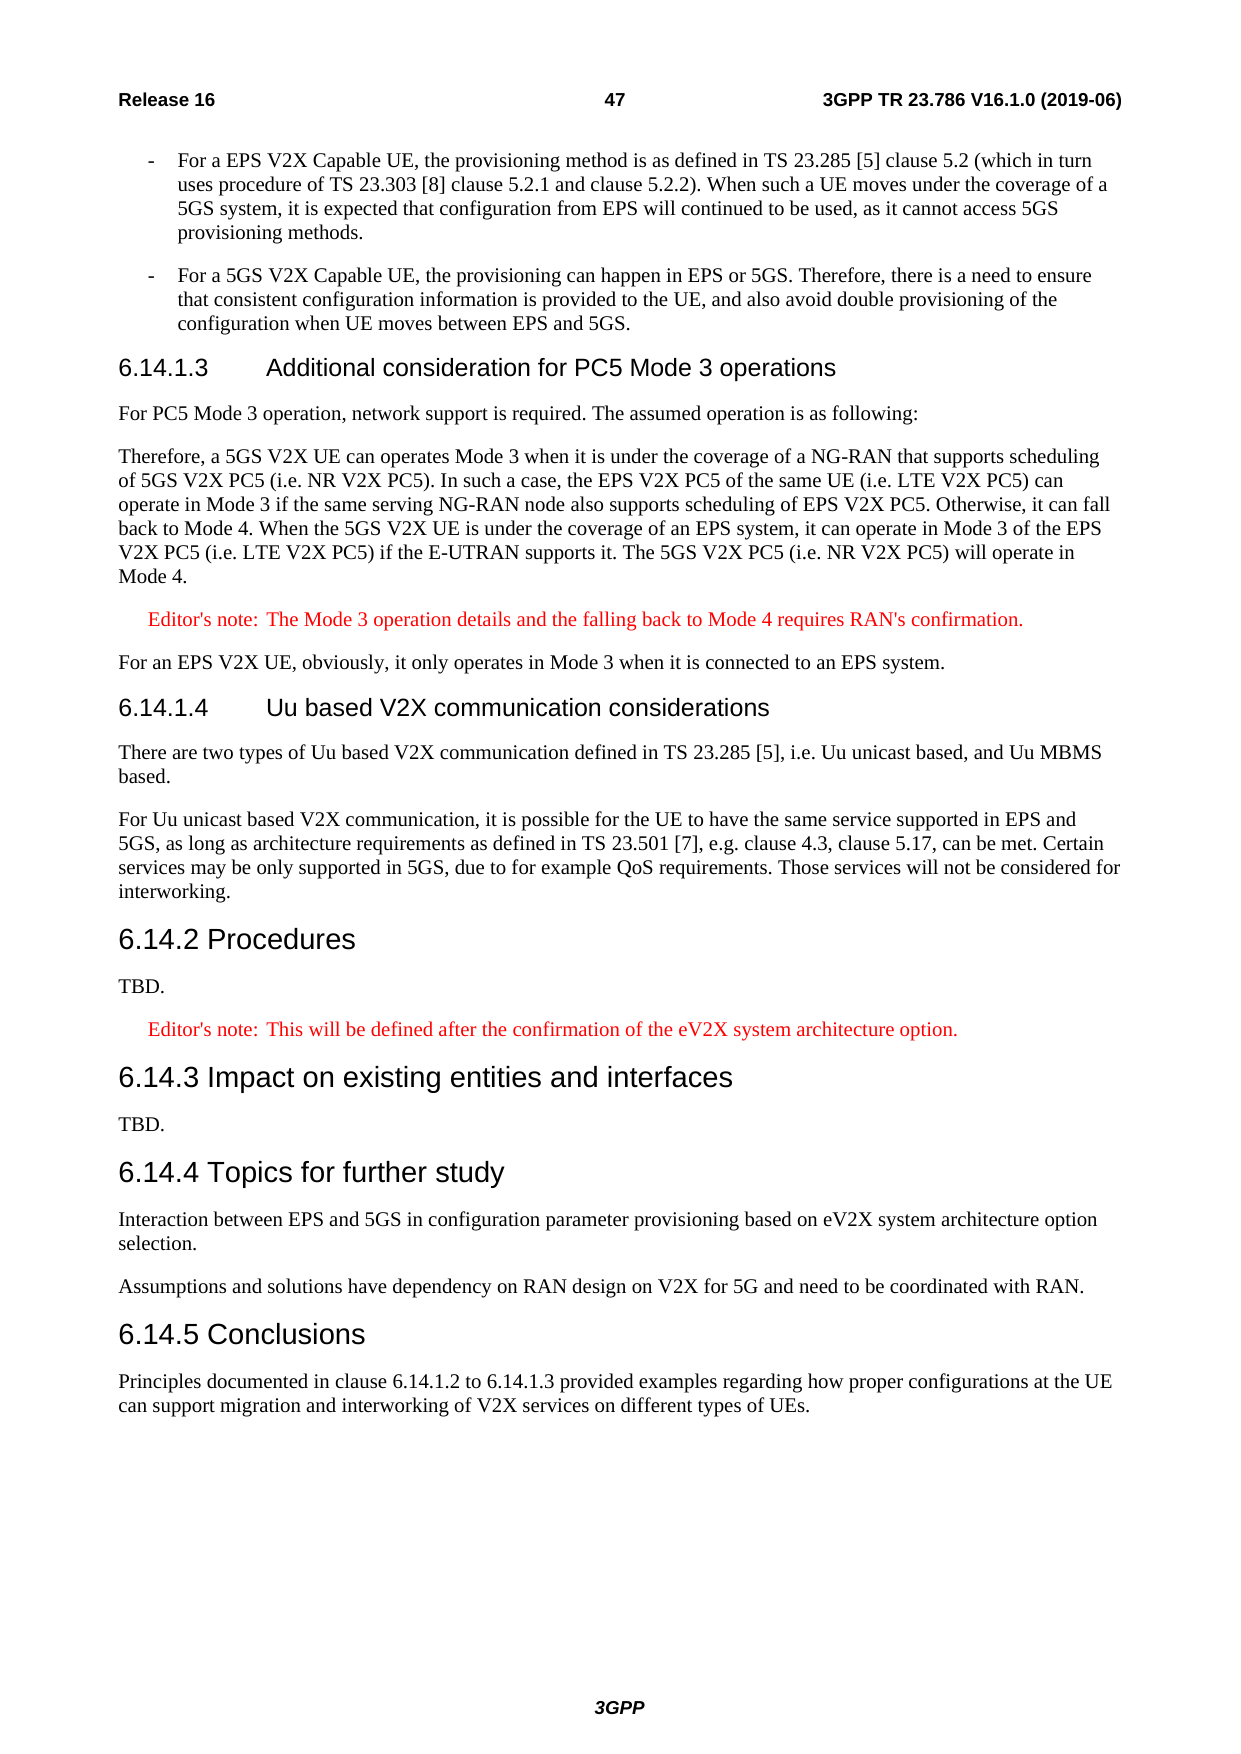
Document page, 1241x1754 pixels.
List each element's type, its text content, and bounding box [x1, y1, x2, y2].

text Therefore, a 5GS V2X UE can operates Mode 3 when it is under the coverage of a NG-RAN that supports scheduling of 5GS V2X PC5 (i.e. NR V2X PC5). In such a case, the EPS V2X PC5 of the same UE (i.e. LTE V2X PC5) can operate in Mode 3 if the same serving NG-RAN node also supports scheduling of EPS V2X PC5. Otherwise, it can fall back to Mode 4. When the 5GS V2X UE is under the coverage of an EPS system, it can operate in Mode 3 of the EPS V2X PC5 (i.e. LTE V2X PC5) if the E-UTRAN supports it. The 5GS V2X PC5 (i.e. NR V2X PC5) will operate in Mode 4. [118, 444, 1122, 588]
subtitle 6.14.3 Impact on existing entities and interfaces [118, 1060, 1122, 1093]
text Principles documented in clause 6.14.1.2 to 6.14.1.3 provided examples regarding how proper configurations at the UE can support migration and interworking of V2X services on different types of UEs. [118, 1369, 1122, 1417]
text For Uu unicast based V2X communication, it is possible for the UE to have the same service supported in EPS and 5GS, as long as architecture requirements as defined in TS 23.501 [7], e.g. clause 4.3, clause 5.17, can be met. Certain services may be only supported in 5GS, due to for example QoS requirements. Those services will not be considered for interworking. [118, 807, 1122, 903]
subtitle 6.14.2 Procedures [118, 922, 1122, 955]
text For PC5 Mode 3 operation, network support is required. The assumed operation is as following: [118, 401, 1122, 425]
subtitle 6.14.1.3 Additional consideration for PC5 Mode 3 operations [118, 353, 1122, 382]
text Assumptions and solutions have dependency on RAN design on V2X for 5G and need to be coordinated with RAN. [118, 1274, 1122, 1298]
text For an EPS V2X UE, obviously, it only operates in Mode 3 when it is connected to an EPS system. [118, 650, 1122, 674]
text TBD. [118, 1112, 1122, 1136]
subtitle 6.14.1.4 Uu based V2X communication considerations [118, 692, 1122, 721]
text Editor's note: This will be defined after the confirmation of the eV2X system architecture option. [148, 1017, 1122, 1041]
text TBD. [118, 974, 1122, 998]
text There are two types of Uu based V2X communication defined in TS 23.285 [5], i.e. Uu unicast based, and Uu MBMS based. [118, 740, 1122, 788]
text Editor's note: The Mode 3 operation details and the falling back to Mode 4 requires RAN's confirmation. [148, 607, 1122, 631]
subtitle 6.14.5 Conclusions [118, 1317, 1122, 1350]
text - For a EPS V2X Capable UE, the provisioning method is as defined in TS 23.285 [5] clause 5.2 (which in turn uses procedure of TS 23.303 [8] clause 5.2.1 and clause 5.2.2). When such a UE moves under the coverage of a 5GS system, it is expected that configuration from EPS will continued to be used, as it cannot access 5GS provisioning methods. [148, 147, 1122, 244]
text - For a 5GS V2X Capable UE, the provisioning can happen in EPS or 5GS. Therefore, there is a need to ensure that consistent configuration information is provided to the UE, and also avoid double provisioning of the configuration when UE moves between EPS and 5GS. [148, 262, 1122, 335]
text Interaction between EPS and 5GS in configuration parameter provisioning based on eV2X system architecture option selection. [118, 1207, 1122, 1255]
subtitle 6.14.4 Topics for further study [118, 1155, 1122, 1188]
